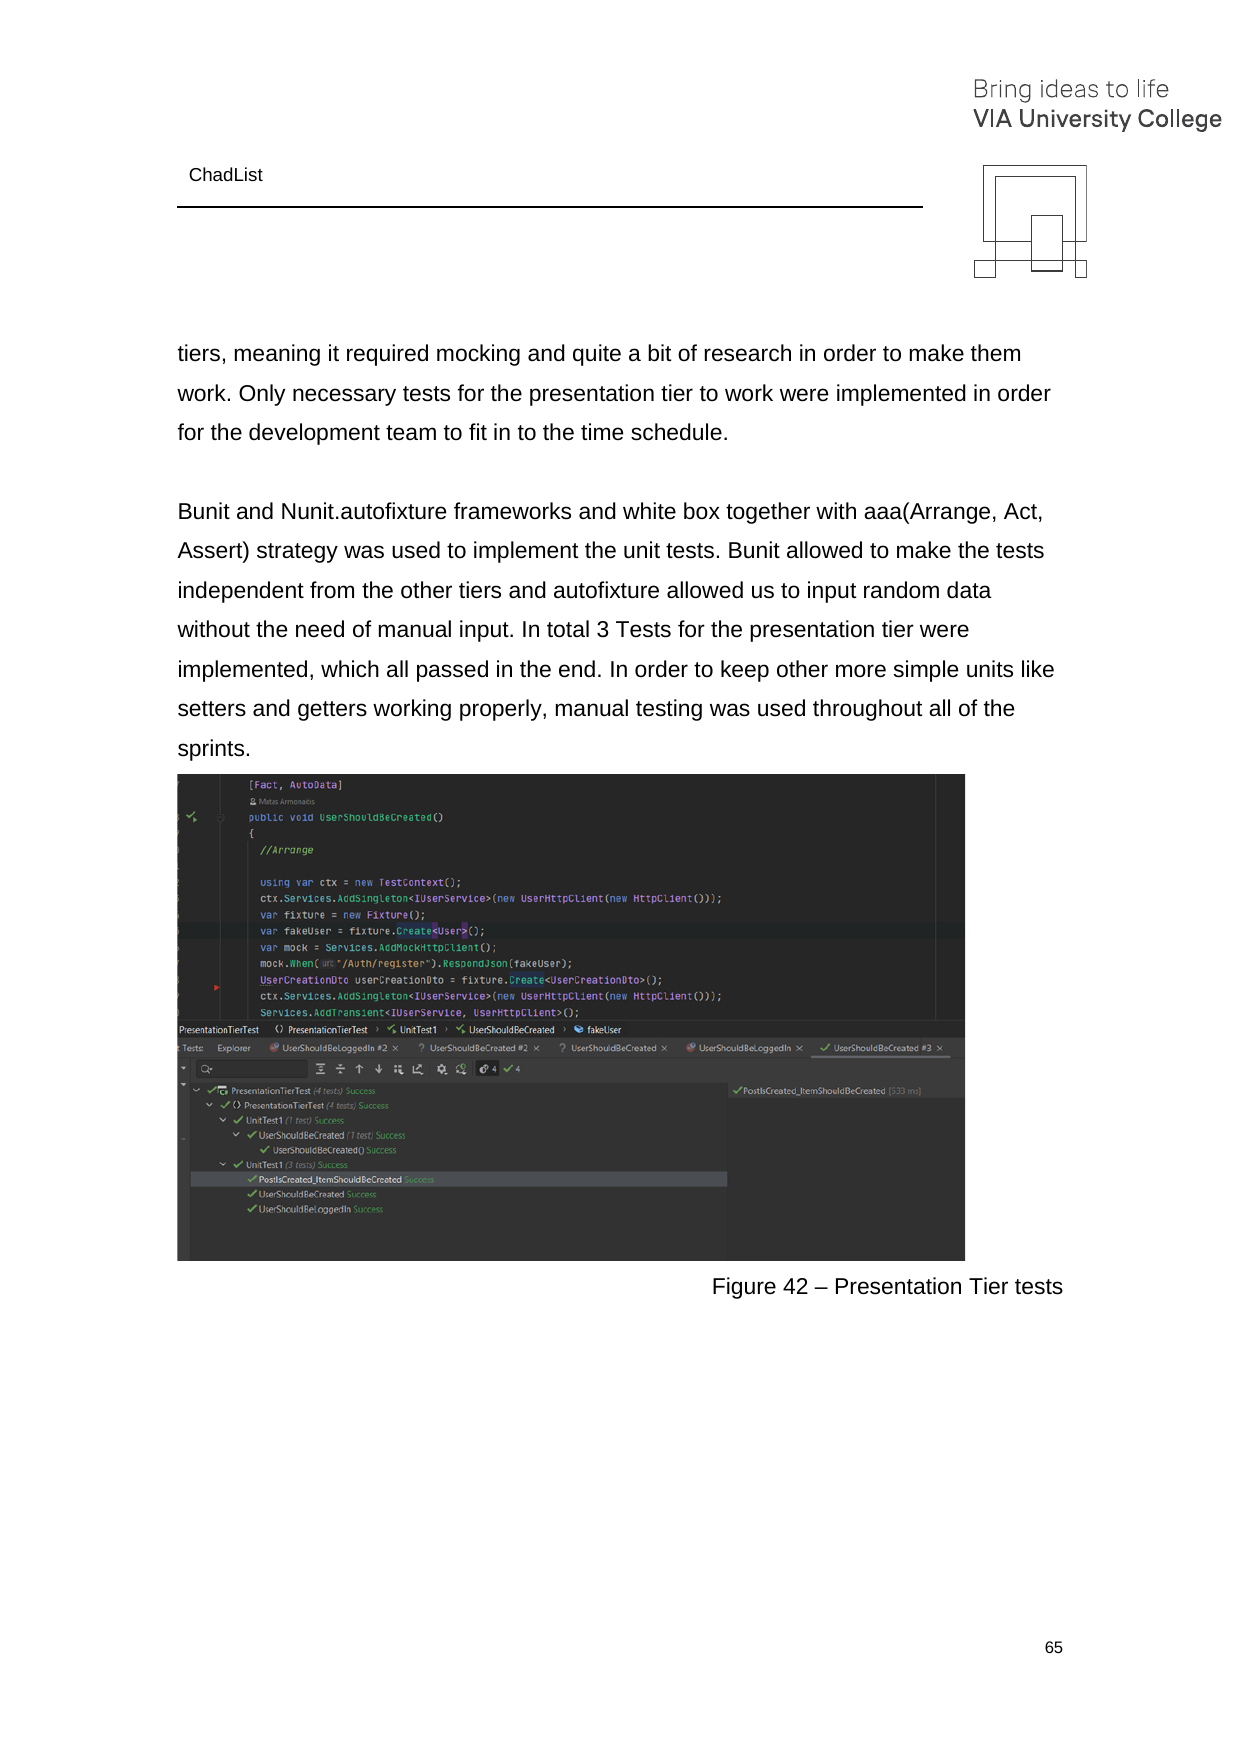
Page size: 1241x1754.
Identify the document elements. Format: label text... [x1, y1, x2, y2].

text Figure 42 – Presentation Tier tests [177, 1273, 1063, 1300]
text Bunit and Nunit.autofixture frameworks and white box together with aaa(Arrange, Act, Assert) strategy was used to implement the unit tests. Bunit allowed to make the tests independent from the other tiers and autofixture allowed us to input random data without the need of manual input. In total 3 Tests for the presentation tier were implemented, which all passed in the end. In order to keep other more simple units like setters and getters working properly, manual testing was used throughout all of the sprints. [177, 498, 1063, 761]
picture [177, 774, 966, 1261]
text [177, 340, 1063, 445]
